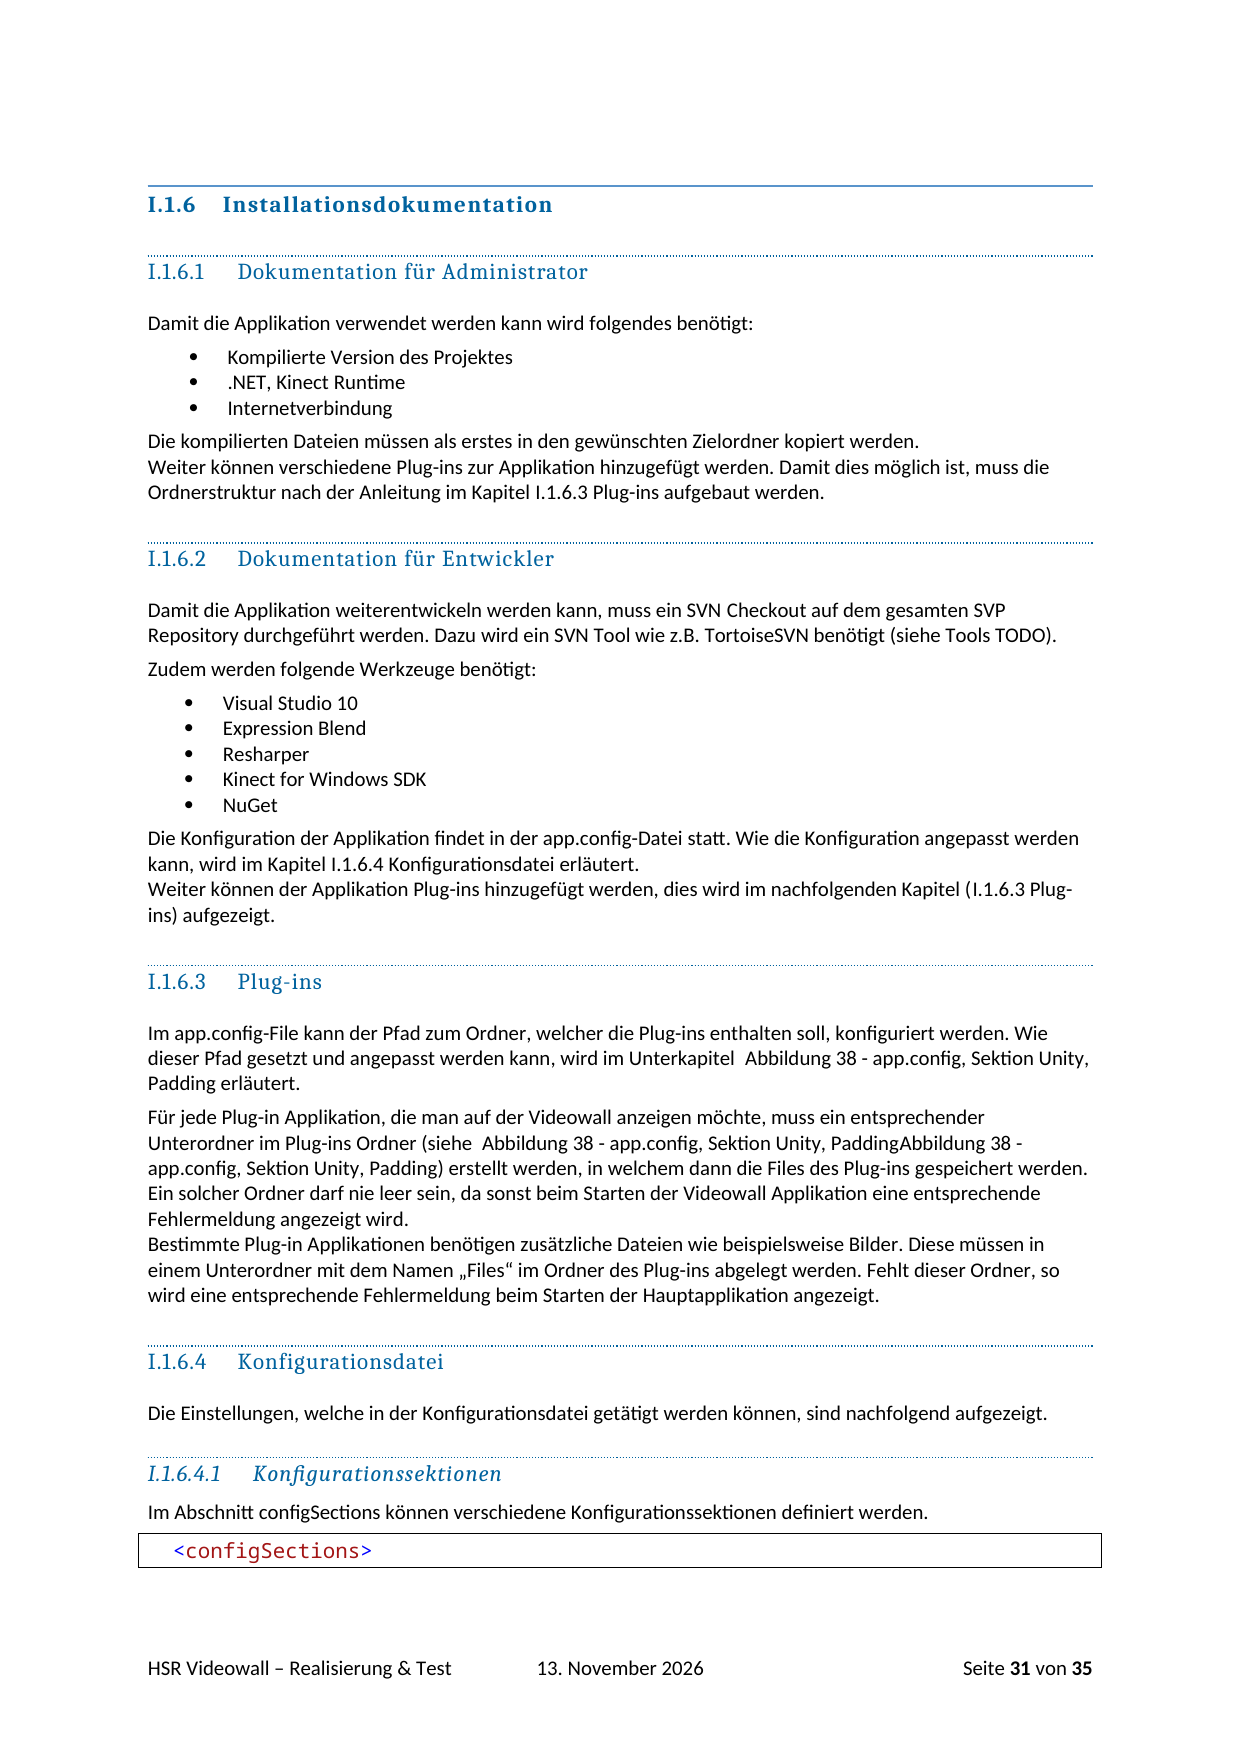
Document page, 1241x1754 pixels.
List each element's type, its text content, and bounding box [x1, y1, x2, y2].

list Kompilierte Version des Projektes [190, 344, 1093, 369]
text Damit die Applikation weiterentwickeln werden kann, muss ein SVN Checkout auf dem gesamten SVP Repository durchgeführt werden. Dazu wird ein SVN Tool wie z.B. TortoiseSVN benötigt (siehe Tools TODO). [148, 597, 1093, 648]
text Zudem werden folgende Werkzeuge benötigt: [148, 656, 1093, 682]
text Damit die Applikation verwendet werden kann wird folgendes benötigt: [148, 310, 1093, 336]
text Im app.config-File kann der Pfad zum Ordner, welcher die Plug-ins enthalten soll, konfiguriert werden. Wie dieser Pfad gesetzt und angepasst werden kann, wird im Unterkapitel I.1.6.4.6 Pfad zu den Plug-ins erläutert. [148, 1020, 1093, 1096]
subtitle Dokumentation für Entwickler [148, 542, 1093, 572]
subtitle Dokumentation für Administrator [148, 255, 1093, 285]
text Im Abschnitt configSections können verschiedene Konfigurationssektionen definiert werden. [148, 1499, 1093, 1525]
subtitle Plug-ins [148, 965, 1093, 995]
subtitle Konfigurationssektionen [148, 1457, 1093, 1487]
text Die Einstellungen, welche in der Konfigurationsdatei getätigt werden können, sind nachfolgend aufgezeigt. [148, 1400, 1093, 1426]
subtitle Konfigurationsdatei [148, 1345, 1093, 1375]
text Die Konfiguration der Applikation findet in der app.config-Datei statt. Wie die Konfiguration angepasst werden kann, wird im Kapitel I.1.5.4 Konfigurationsdatei erläutert. Weiter können der Applikation Plug-ins hinzugefügt werden, dies wird im nachfolgenden Kapitel (I.1.6.3 Plug-ins) aufgezeigt. [148, 826, 1093, 927]
list Resharper [185, 741, 1093, 766]
text Die kompilierten Dateien müssen als erstes in den gewünschten Zielordner kopiert werden. Weiter können verschiedene Plug-ins zur Applikation hinzugefügt werden. Damit dies möglich ist, muss die Ordnerstruktur nach der Anleitung im Kapitel I.1.6.3 Plug-ins aufgebaut werden. [148, 428, 1093, 505]
list .NET, Kinect Runtime [190, 369, 1093, 395]
list Expression Blend [185, 716, 1093, 741]
list Visual Studio 10 [185, 690, 1093, 716]
list Kinect for Windows SDK [185, 766, 1093, 792]
text <configSections> [139, 1534, 1101, 1567]
list NuGet [185, 792, 1093, 817]
list Internetverbindung [190, 395, 1093, 420]
subtitle Installationsdokumentation [148, 187, 1093, 218]
text Für jede Plug-in Applikation, die man auf der Videowall anzeigen möchte, muss ein entsprechender Unterordner im Plug-ins Ordner (siehe I.1.6.4.6 Pfad zu den Plug-ins) erstellt werden, in welchem dann die Files des Plug-ins gespeichert werden. Ein solcher Ordner darf nie leer sein, da sonst beim Starten der Videowall Applikation eine entsprechende Fehlermeldung angezeigt wird. Bestimmte Plug-in Applikationen benötigen zusätzliche Dateien wie beispielsweise Bilder. Diese müssen in einem Unterordner mit dem Namen „Files“ im Ordner des Plug-ins abgelegt werden. Fehlt dieser Ordner, so wird eine entsprechende Fehlermeldung beim Starten der Hauptapplikation angezeigt. [148, 1104, 1093, 1308]
